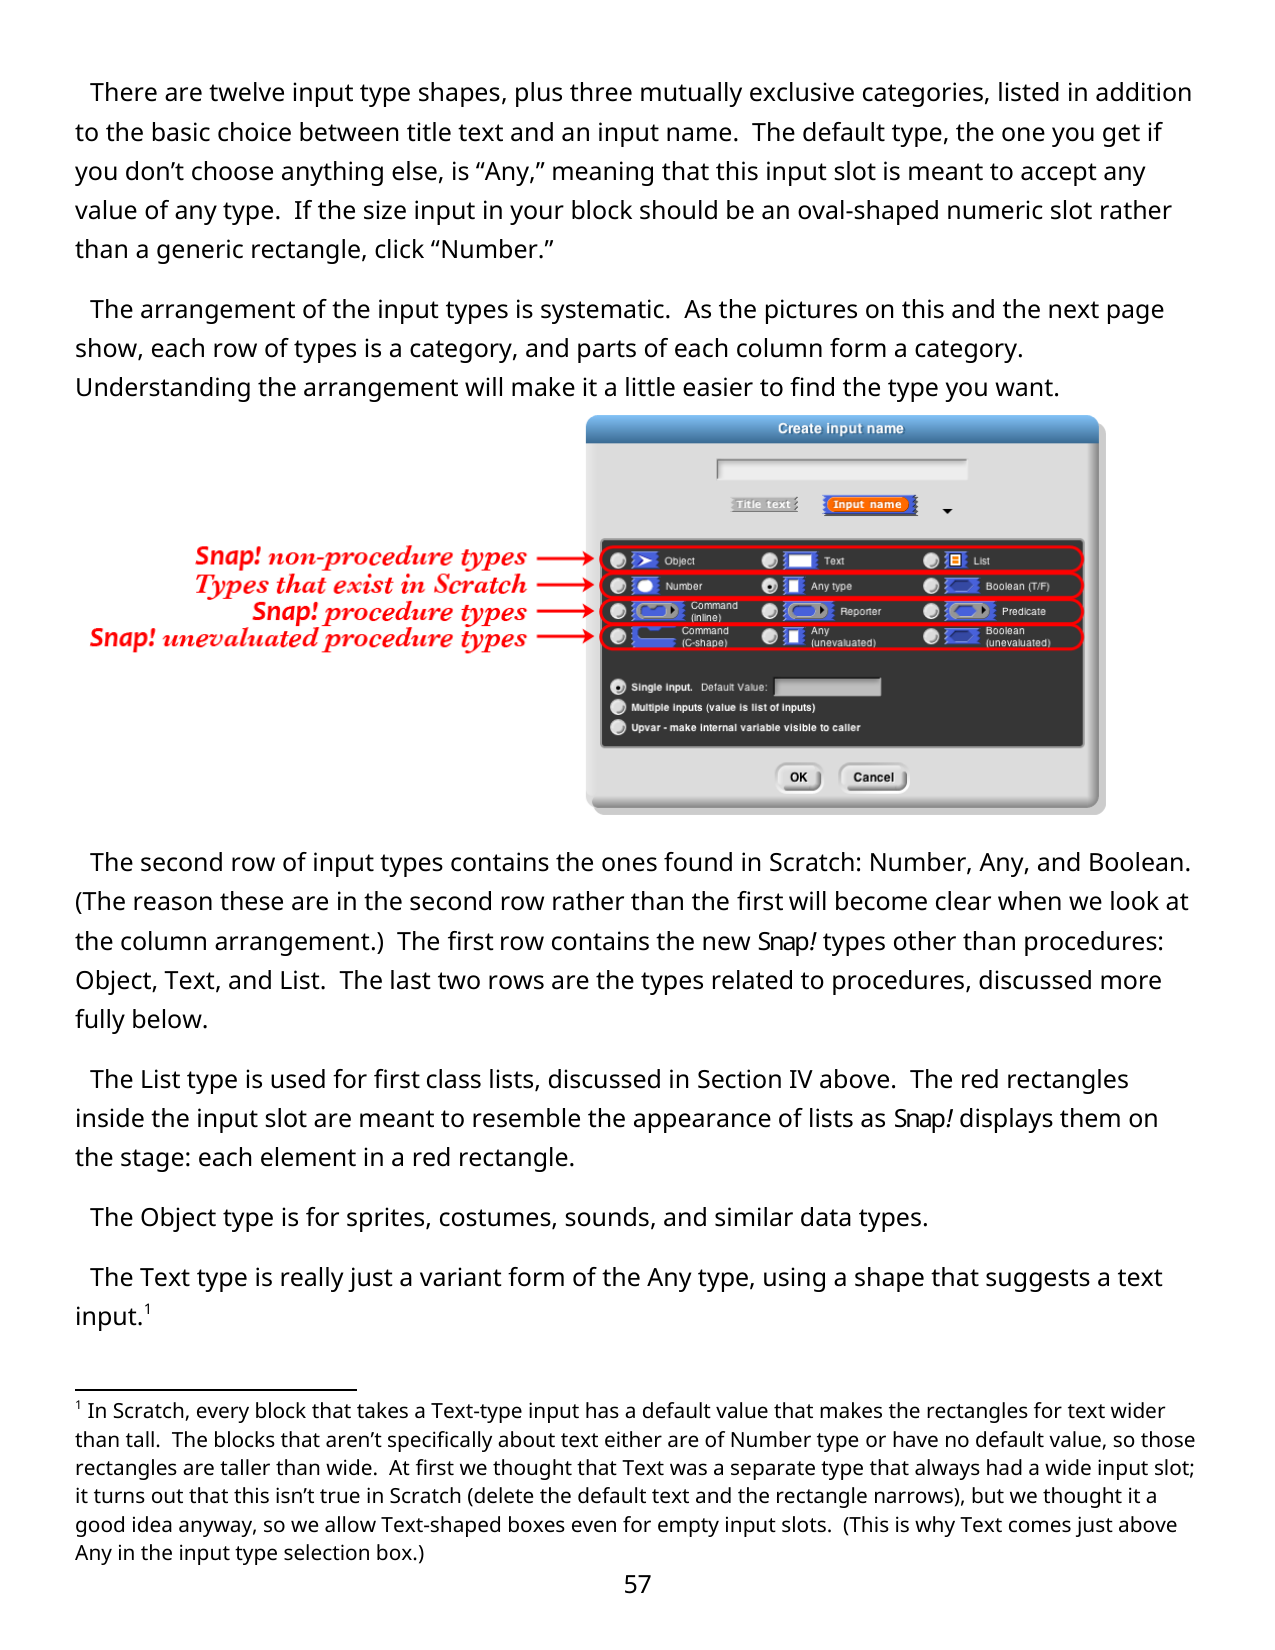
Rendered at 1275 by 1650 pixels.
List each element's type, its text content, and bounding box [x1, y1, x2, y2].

text The Object type is for sprites, costumes, sounds, and similar data types. [75, 1200, 1200, 1234]
text There are twelve input type shapes, plus three mutually exclusive categories, listed in addition to the basic choice between title text and an input name. The default type, the one you get if you don’t choose anything else, is “Any,” meaning that this input slot is meant to accept any value of any type. If the size input in your block should be an oval-shaped numeric slot rather than a generic rectangle, click “Number.” [75, 75, 1200, 266]
text The List type is used for ﬁrst class lists, discussed in Section IV above. The red rectangles inside the input slot are meant to resemble the appearance of lists as Snap! displays them on the stage: each element in a red rectangle. [75, 1061, 1200, 1174]
text The Text type is really just a variant form of the Any type, using a shape that suggests a text input. [75, 1260, 1200, 1333]
picture [84, 408, 1111, 822]
text The arrangement of the input types is systematic. As the pictures on this and the next page show, each row of types is a category, and parts of each column form a category. Understanding the arrangement will make it a little easier to find the type you want. [75, 292, 1200, 404]
